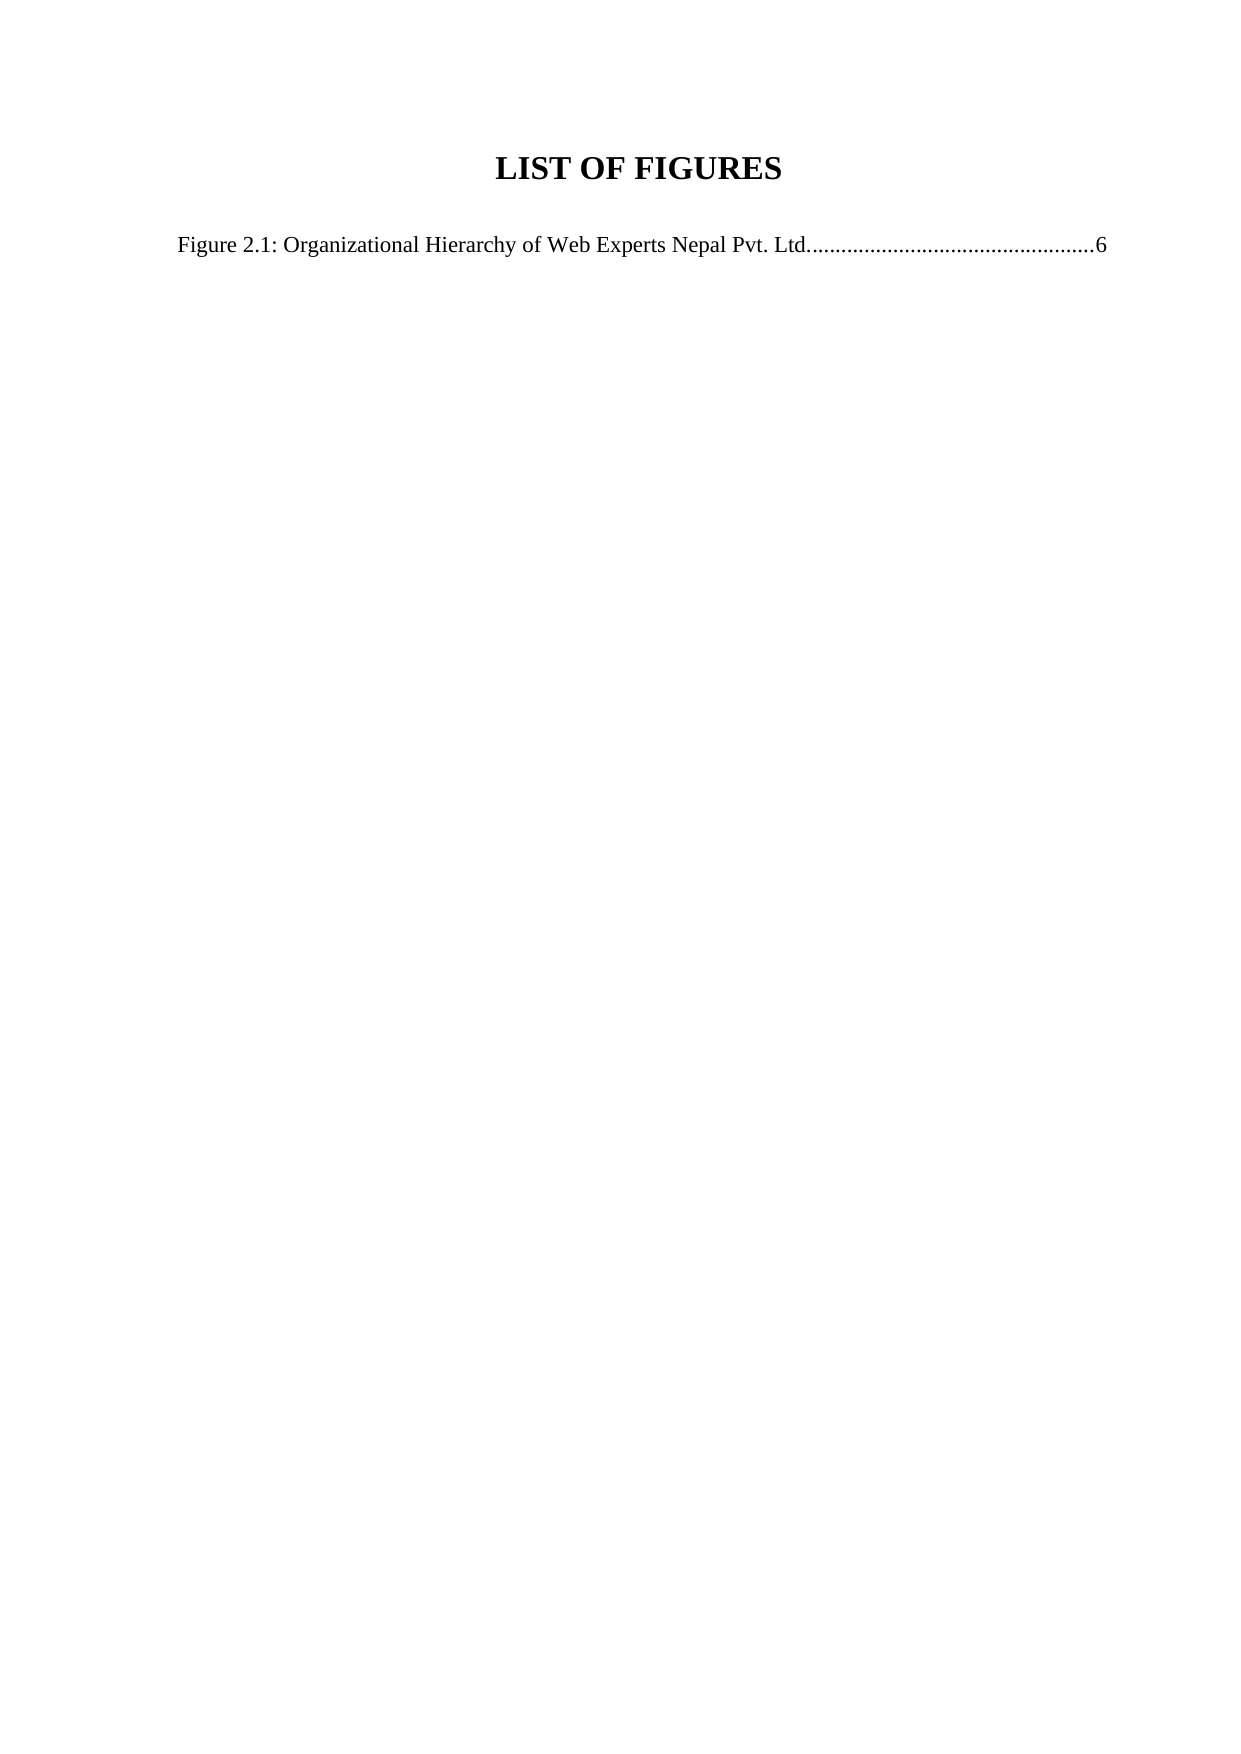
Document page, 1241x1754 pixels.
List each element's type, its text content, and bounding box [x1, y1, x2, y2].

subtitle LIST OF FIGURES [267, 148, 1011, 187]
text Figure 2.1: Organizational Hierarchy of Web Experts Nepal Pvt. Ltd. 6 [177, 231, 1107, 258]
